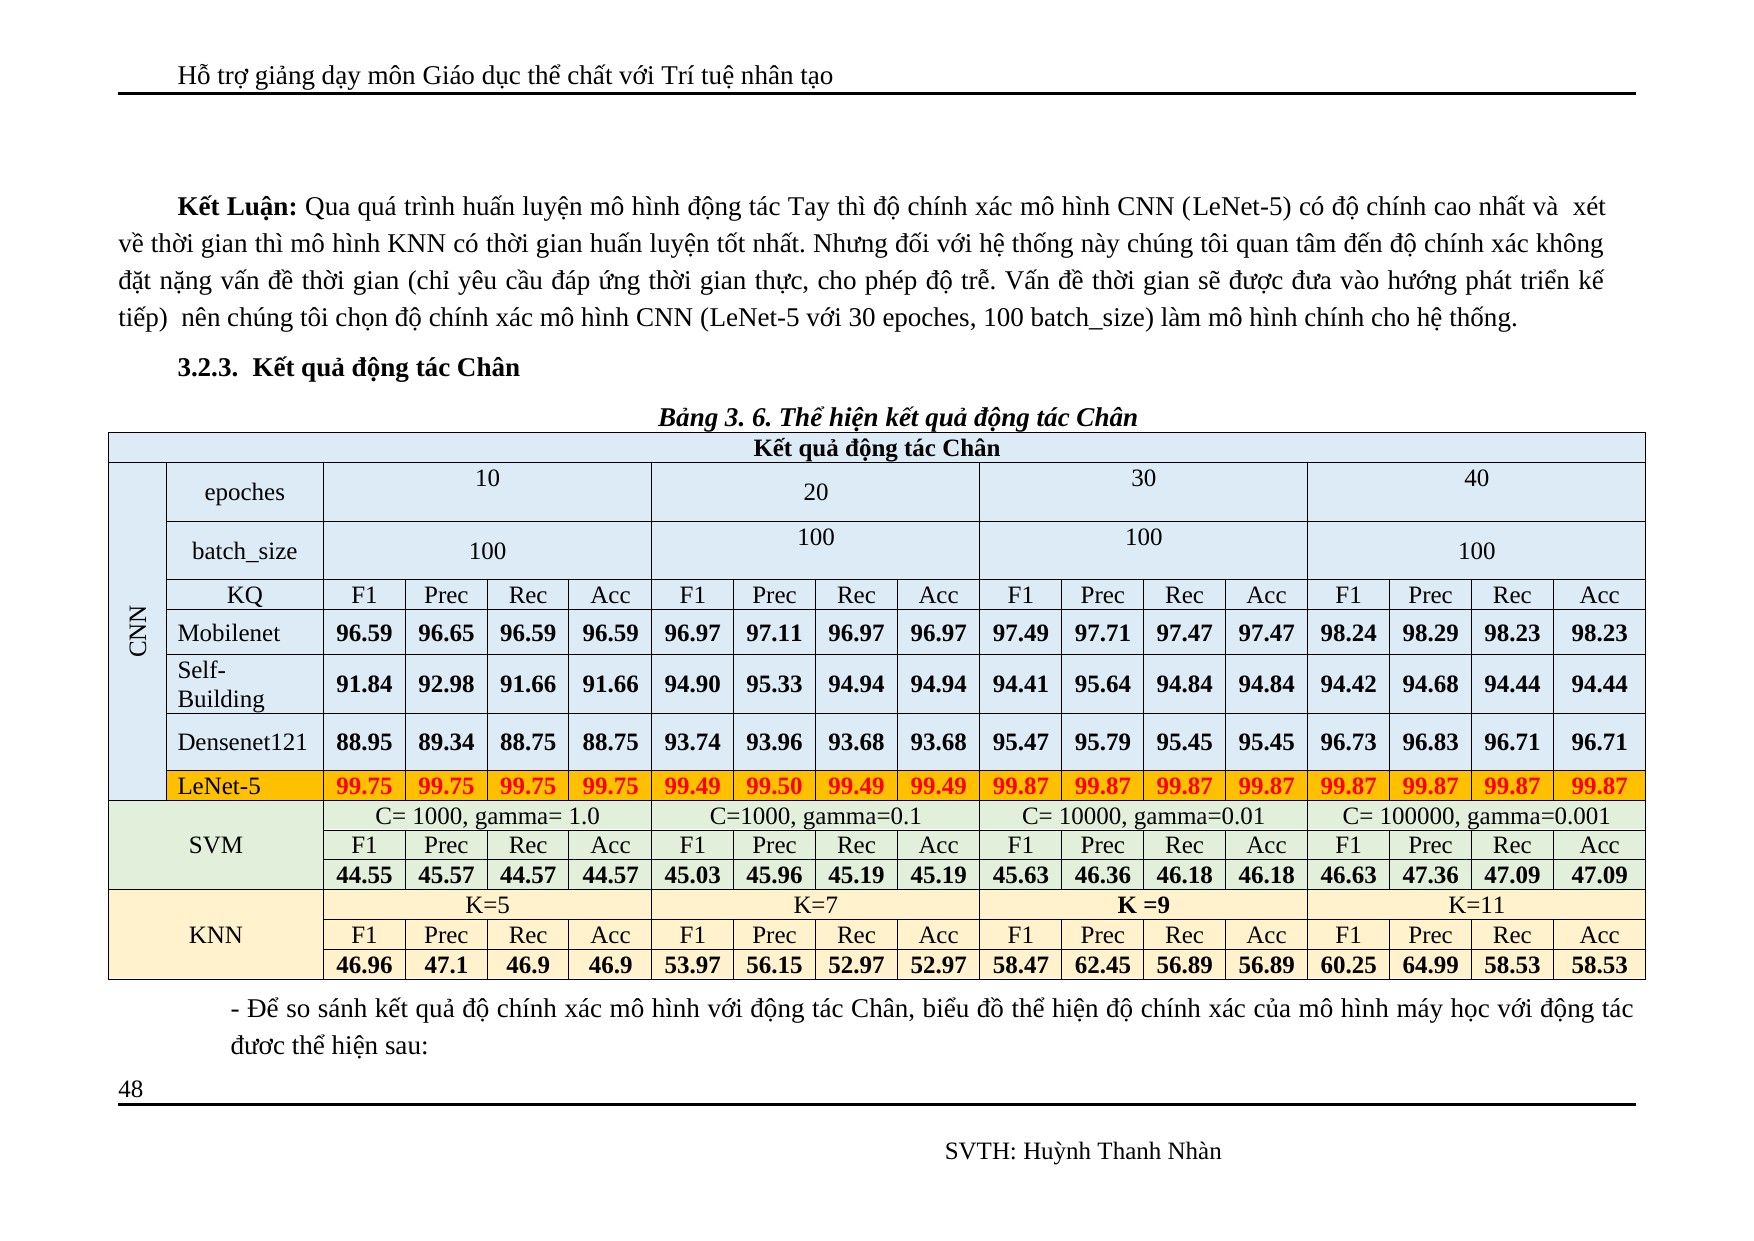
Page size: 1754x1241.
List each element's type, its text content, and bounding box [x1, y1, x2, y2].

table_cell 88.95 [324, 714, 405, 770]
table_cell 89.34 [406, 714, 487, 770]
table_cell Acc [1554, 920, 1645, 949]
table_cell 94.44 [1554, 655, 1645, 713]
table_cell 94.84 [1226, 655, 1307, 713]
table_cell Rec [488, 920, 568, 949]
table_cell 98.29 [1390, 610, 1471, 654]
table_cell 92.98 [406, 655, 487, 713]
table_cell 100 [652, 522, 979, 579]
table_cell 47.09 [1472, 860, 1553, 889]
table_cell 98.23 [1472, 610, 1553, 654]
table_cell 46.63 [1308, 860, 1389, 889]
table_cell 95.33 [734, 655, 815, 713]
table_cell Prec [406, 831, 487, 859]
table_cell 96.59 [488, 610, 568, 654]
table_cell 46.9 [569, 950, 651, 978]
table_cell 98.24 [1308, 610, 1389, 654]
table_cell 47.09 [1554, 860, 1645, 889]
table_cell 93.74 [652, 714, 733, 770]
table_cell F1 [324, 580, 405, 609]
table_cell 45.03 [652, 860, 733, 889]
table_cell 56.89 [1226, 950, 1307, 978]
table_cell Mobilenet [167, 610, 323, 654]
table_cell F1 [980, 920, 1061, 949]
table_cell KNN [109, 890, 323, 978]
table_cell 44.57 [488, 860, 568, 889]
table_cell C= 1000, gamma= 1.0 [324, 801, 651, 829]
table_cell 100 [980, 522, 1307, 579]
list Kết quả động tác Chân [177, 351, 1636, 382]
table_cell 99.49 [816, 771, 897, 800]
table_cell 99.87 [1472, 771, 1553, 800]
table_cell 56.15 [734, 950, 815, 978]
table_cell Rec [816, 920, 897, 949]
table_cell 96.71 [1554, 714, 1645, 770]
table_cell Prec [1062, 580, 1143, 609]
table_cell 99.49 [652, 771, 733, 800]
table_cell 99.87 [980, 771, 1061, 800]
table_cell 96.97 [898, 610, 979, 654]
table_cell 91.66 [488, 655, 568, 713]
table_cell 99.50 [734, 771, 815, 800]
table_cell F1 [652, 580, 733, 609]
table_cell 100 [324, 522, 651, 579]
table_cell 46.18 [1144, 860, 1225, 889]
table_cell 99.87 [1062, 771, 1143, 800]
table_cell 99.87 [1308, 771, 1389, 800]
table_cell F1 [324, 831, 405, 859]
table_cell 97.71 [1062, 610, 1143, 654]
table_cell F1 [652, 920, 733, 949]
table_cell 96.59 [569, 610, 651, 654]
table_cell F1 [1308, 831, 1389, 859]
table_cell 46.36 [1062, 860, 1143, 889]
table_cell K=5 [324, 890, 651, 919]
table_cell 96.97 [816, 610, 897, 654]
table_cell 99.75 [569, 771, 651, 800]
table_cell Acc [569, 580, 651, 609]
table_cell Prec [734, 580, 815, 609]
text Bảng 3. 6. Thể hiện kết quả động tác Chân [160, 401, 1636, 432]
table_cell 46.18 [1226, 860, 1307, 889]
table_cell Rec [1472, 920, 1553, 949]
table_cell Prec [1390, 580, 1471, 609]
table_cell F1 [980, 831, 1061, 859]
table_cell 45.96 [734, 860, 815, 889]
table_cell 96.83 [1390, 714, 1471, 770]
table_cell 45.19 [898, 860, 979, 889]
table_cell Densenet121 [167, 714, 323, 770]
table_cell 30 [980, 463, 1307, 521]
table_cell C= 100000, gamma=0.001 [1308, 801, 1645, 829]
table_cell 91.66 [569, 655, 651, 713]
table_cell 10 [324, 463, 651, 521]
table_cell 94.84 [1144, 655, 1225, 713]
table_cell Rec [1144, 831, 1225, 859]
table_cell 99.87 [1390, 771, 1471, 800]
table_cell 95.47 [980, 714, 1061, 770]
table_cell 53.97 [652, 950, 733, 978]
table_cell 46.9 [488, 950, 568, 978]
table_cell 96.97 [652, 610, 733, 654]
table_cell F1 [980, 580, 1061, 609]
table_cell 100 [1308, 522, 1645, 579]
table_cell F1 [1308, 580, 1389, 609]
table_cell 97.49 [980, 610, 1061, 654]
table_cell 94.94 [816, 655, 897, 713]
table_cell 99.75 [324, 771, 405, 800]
table_cell 99.87 [1554, 771, 1645, 800]
table_cell 94.42 [1308, 655, 1389, 713]
table_cell 94.44 [1472, 655, 1553, 713]
table_cell 95.45 [1226, 714, 1307, 770]
table_cell 64.99 [1390, 950, 1471, 978]
table_cell 93.68 [898, 714, 979, 770]
table_cell 97.11 [734, 610, 815, 654]
table_cell 20 [652, 463, 979, 521]
table_cell C=1000, gamma=0.1 [652, 801, 979, 829]
table_cell C= 10000, gamma=0.01 [980, 801, 1307, 829]
table_cell 52.97 [898, 950, 979, 978]
table_cell Rec [816, 580, 897, 609]
table_cell 44.55 [324, 860, 405, 889]
table_cell Rec [1472, 580, 1553, 609]
table_cell K =9 [980, 890, 1307, 919]
table_cell Prec [734, 920, 815, 949]
table_cell 95.79 [1062, 714, 1143, 770]
table_cell 52.97 [816, 950, 897, 978]
table_cell Prec [406, 920, 487, 949]
table_cell 58.47 [980, 950, 1061, 978]
table_cell 99.75 [406, 771, 487, 800]
table_cell Prec [1390, 831, 1471, 859]
table_cell 88.75 [569, 714, 651, 770]
table_cell Acc [898, 580, 979, 609]
table_cell 99.75 [488, 771, 568, 800]
table_cell 96.59 [324, 610, 405, 654]
table_cell 99.87 [1144, 771, 1225, 800]
table_cell 45.57 [406, 860, 487, 889]
table_cell epoches [167, 463, 323, 521]
table_cell 94.68 [1390, 655, 1471, 713]
table_cell 96.65 [406, 610, 487, 654]
table_cell 47.36 [1390, 860, 1471, 889]
table_cell batch_size [167, 522, 323, 579]
table_cell Acc [898, 920, 979, 949]
table_cell Rec [1144, 920, 1225, 949]
table_cell 93.68 [816, 714, 897, 770]
table_cell 95.64 [1062, 655, 1143, 713]
table_cell 60.25 [1308, 950, 1389, 978]
table_cell F1 [324, 920, 405, 949]
table_cell Prec [1390, 920, 1471, 949]
list - Để so sánh kết quả độ chính xác mô hình với động tác Chân, biểu đồ thể hiện độ chính xác của mô hình máy học với động tác đươc thể hiện sau: [230, 992, 1636, 1060]
table_cell F1 [652, 831, 733, 859]
table_cell Acc [569, 831, 651, 859]
table_cell Rec [488, 580, 568, 609]
table_cell F1 [1308, 920, 1389, 949]
table_cell Acc [1226, 580, 1307, 609]
table_cell 95.45 [1144, 714, 1225, 770]
table_cell 88.75 [488, 714, 568, 770]
table_cell 99.87 [1226, 771, 1307, 800]
table_cell Prec [406, 580, 487, 609]
table_cell 56.89 [1144, 950, 1225, 978]
table_cell 62.45 [1062, 950, 1143, 978]
table_cell 58.53 [1554, 950, 1645, 978]
table_cell Rec [1144, 580, 1225, 609]
table_cell 97.47 [1226, 610, 1307, 654]
table_cell 47.1 [406, 950, 487, 978]
table_cell 45.19 [816, 860, 897, 889]
table_cell KQ [167, 580, 323, 609]
table_cell 96.71 [1472, 714, 1553, 770]
table_cell Prec [1062, 831, 1143, 859]
table_cell K=11 [1308, 890, 1645, 919]
table_cell 58.53 [1472, 950, 1553, 978]
table_cell CNN [109, 463, 166, 800]
table_cell Rec [488, 831, 568, 859]
table_cell Acc [898, 831, 979, 859]
table_cell LeNet-5 [167, 771, 323, 800]
table_cell Acc [1226, 920, 1307, 949]
table_cell Rec [816, 831, 897, 859]
table_cell 96.73 [1308, 714, 1389, 770]
table_cell 44.57 [569, 860, 651, 889]
table_cell Acc [1554, 580, 1645, 609]
table_cell Acc [1226, 831, 1307, 859]
table_cell 94.94 [898, 655, 979, 713]
table_cell Self-Building [167, 655, 323, 713]
table_cell 93.96 [734, 714, 815, 770]
table_header Kết quả động tác Chân [109, 433, 1645, 462]
table_cell 46.96 [324, 950, 405, 978]
table_cell 97.47 [1144, 610, 1225, 654]
table_cell 45.63 [980, 860, 1061, 889]
table_cell Prec [734, 831, 815, 859]
text Kết Luận: Qua quá trình huấn luyện mô hình động tác Tay thì độ chính xác mô hình CNN (LeNet-5) có độ chính cao nhất và xét về thời gian thì mô hình KNN có thời gian huấn luyện tốt nhất. Nhưng đối với hệ thống này chúng tôi quan tâm đến độ chính xác không đặt nặng vấn đề thời gian (chỉ yêu cầu đáp ứng thời gian thực, cho phép độ trễ. Vấn đề thời gian sẽ được đưa vào hướng phát triển kế tiếp) nên chúng tôi chọn độ chính xác mô hình CNN (LeNet-5 với 30 epoches, 100 batch_size) làm mô hình chính cho hệ thống. [118, 190, 1607, 333]
table_cell 40 [1308, 463, 1645, 521]
table_cell Acc [569, 920, 651, 949]
table_cell 99.49 [898, 771, 979, 800]
table_cell Prec [1062, 920, 1143, 949]
table_cell 91.84 [324, 655, 405, 713]
table_cell Acc [1554, 831, 1645, 859]
table_cell SVM [109, 801, 323, 889]
table_cell 94.41 [980, 655, 1061, 713]
table_cell 98.23 [1554, 610, 1645, 654]
table_cell Rec [1472, 831, 1553, 859]
table_cell K=7 [652, 890, 979, 919]
table_cell 94.90 [652, 655, 733, 713]
